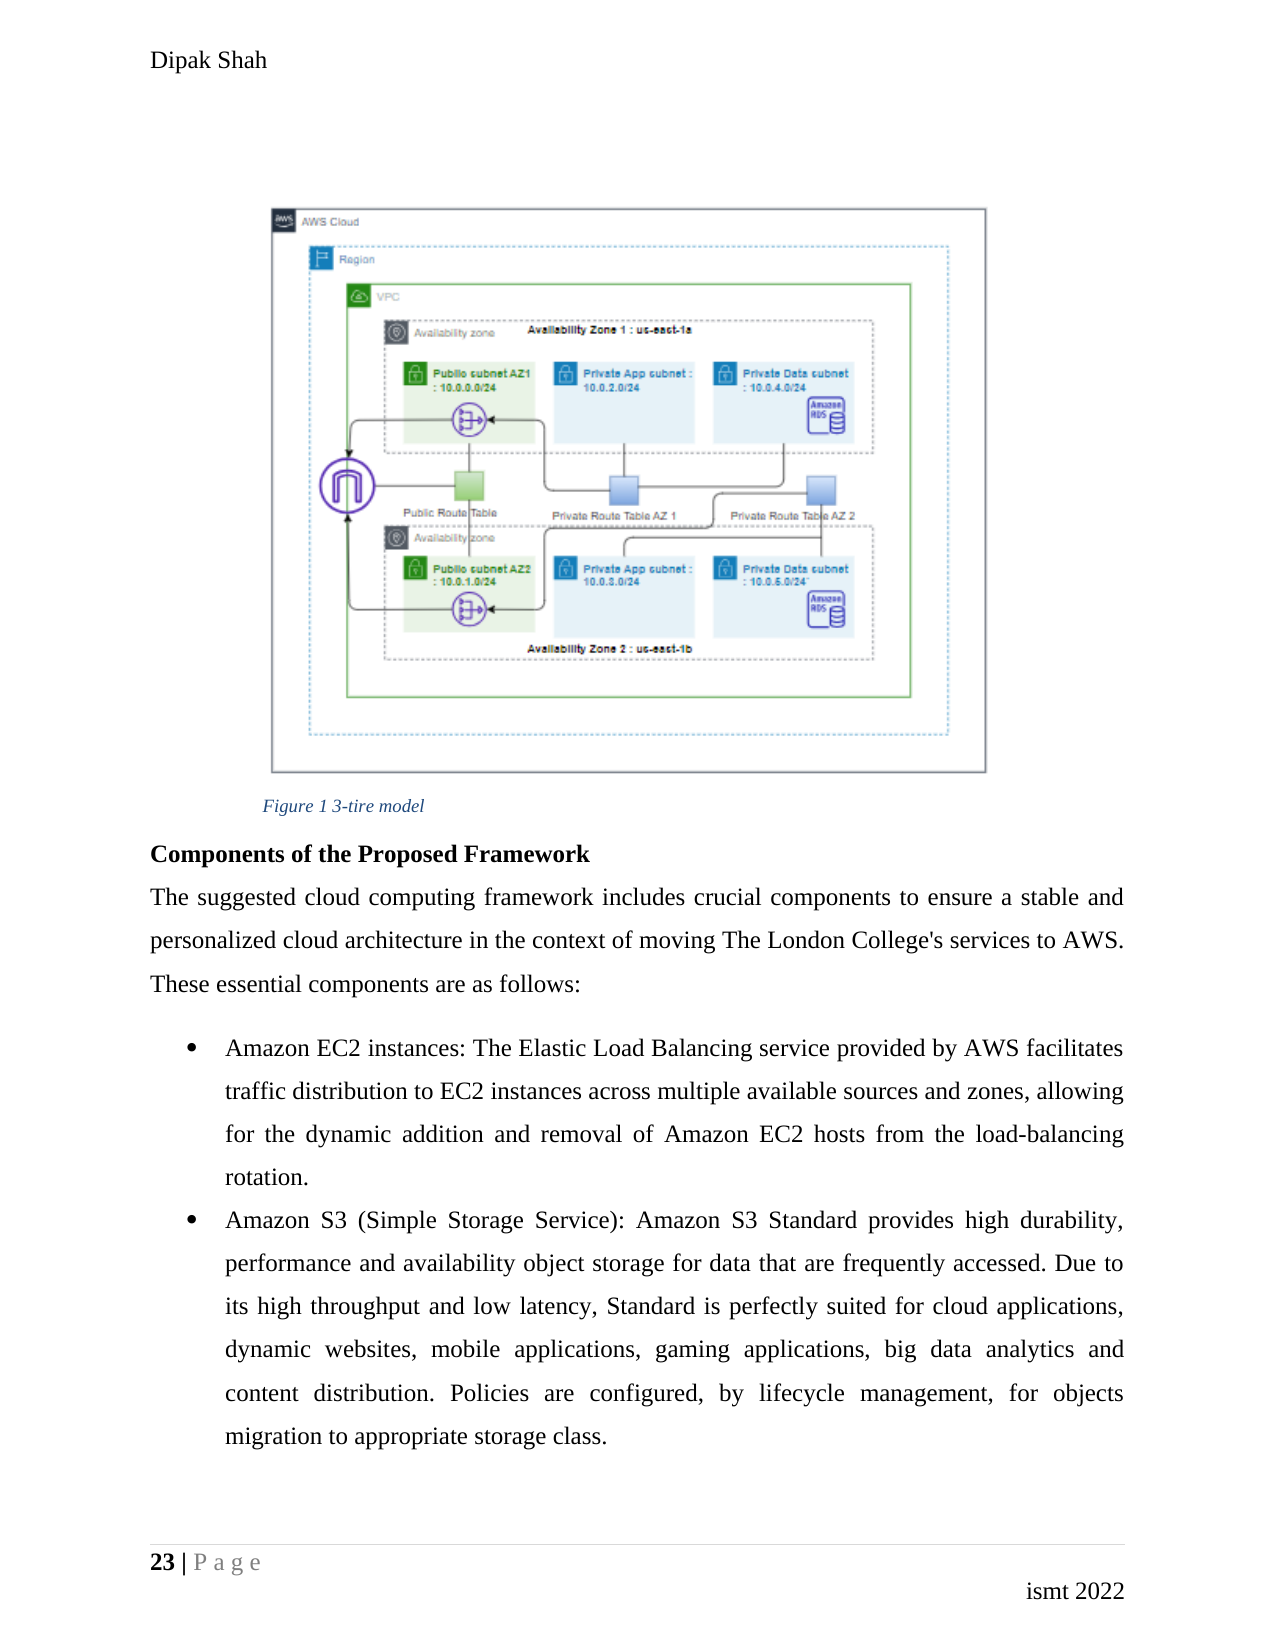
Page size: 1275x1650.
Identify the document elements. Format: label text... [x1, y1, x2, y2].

list Amazon S3 (Simple Storage Service): Amazon S3 Standard provides high durability, performance and availability object storage for data that are frequently accessed. Due to its high throughput and low latency, Standard is perfectly suited for cloud applications, dynamic websites, mobile applications, gaming applications, big data analytics and content distribution. Policies are configured, by lifecycle management, for objects migration to appropriate storage class. [187, 1205, 1125, 1449]
text The suggested cloud computing framework includes crucial components to ensure a stable and personalized cloud architecture in the context of moving The London College's services to AWS. These essential components are as follows: [150, 882, 1125, 997]
list Amazon EC2 instances: The Elastic Load Balancing service provided by AWS facilitates traffic distribution to EC2 instances across multiple available sources and zones, allowing for the dynamic addition and removal of Amazon EC2 hosts from the load-balancing rotation. [187, 1033, 1125, 1191]
picture [262, 190, 1013, 786]
